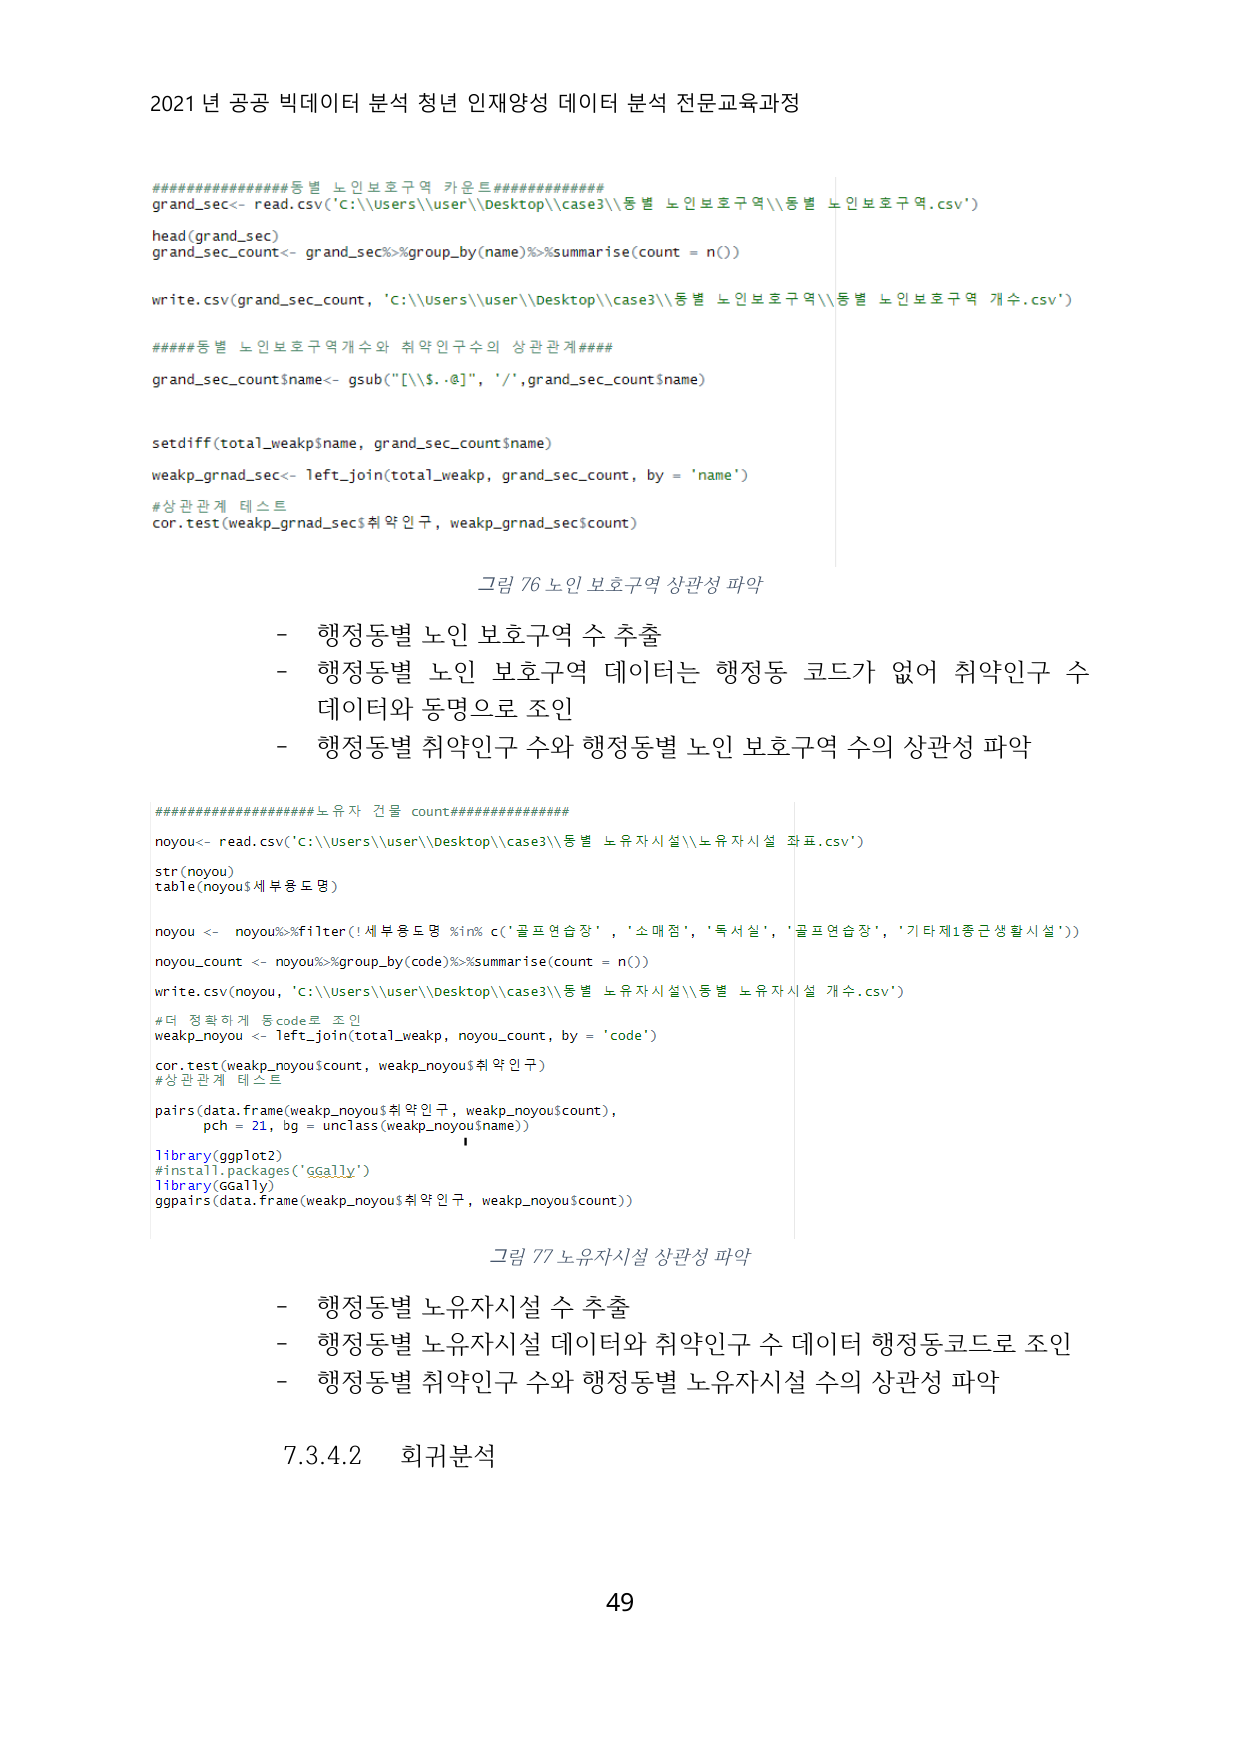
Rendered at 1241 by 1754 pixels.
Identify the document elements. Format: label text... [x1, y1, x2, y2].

list 행정동별 취약인구 수와 행정동별 노인 보호구역 수의 상관성 파악 [275, 728, 1090, 761]
list 행정동별 노인 보호구역 데이터는 행정동 코드가 없어 취약인구 수 데이터와 동명으로 조인 [275, 654, 1090, 723]
text 그림 76 노인 보호구역 상관성 파악 [150, 571, 1090, 596]
picture [150, 177, 1089, 567]
list 행정동별 노유자시설 수 추출 [275, 1289, 1090, 1321]
list 행정동별 취약인구 수와 행정동별 노유자시설 수의 상관성 파악 [275, 1363, 1090, 1396]
list 행정동별 노유자시설 데이터와 취약인구 수 데이터 행정동코드로 조인 [275, 1326, 1090, 1359]
list 회귀분석 [283, 1438, 1090, 1471]
text 그림 77 노유자시설 상관성 파악 [150, 1244, 1090, 1268]
picture [150, 802, 1089, 1239]
list 행정동별 노인 보호구역 수 추출 [275, 616, 1090, 649]
